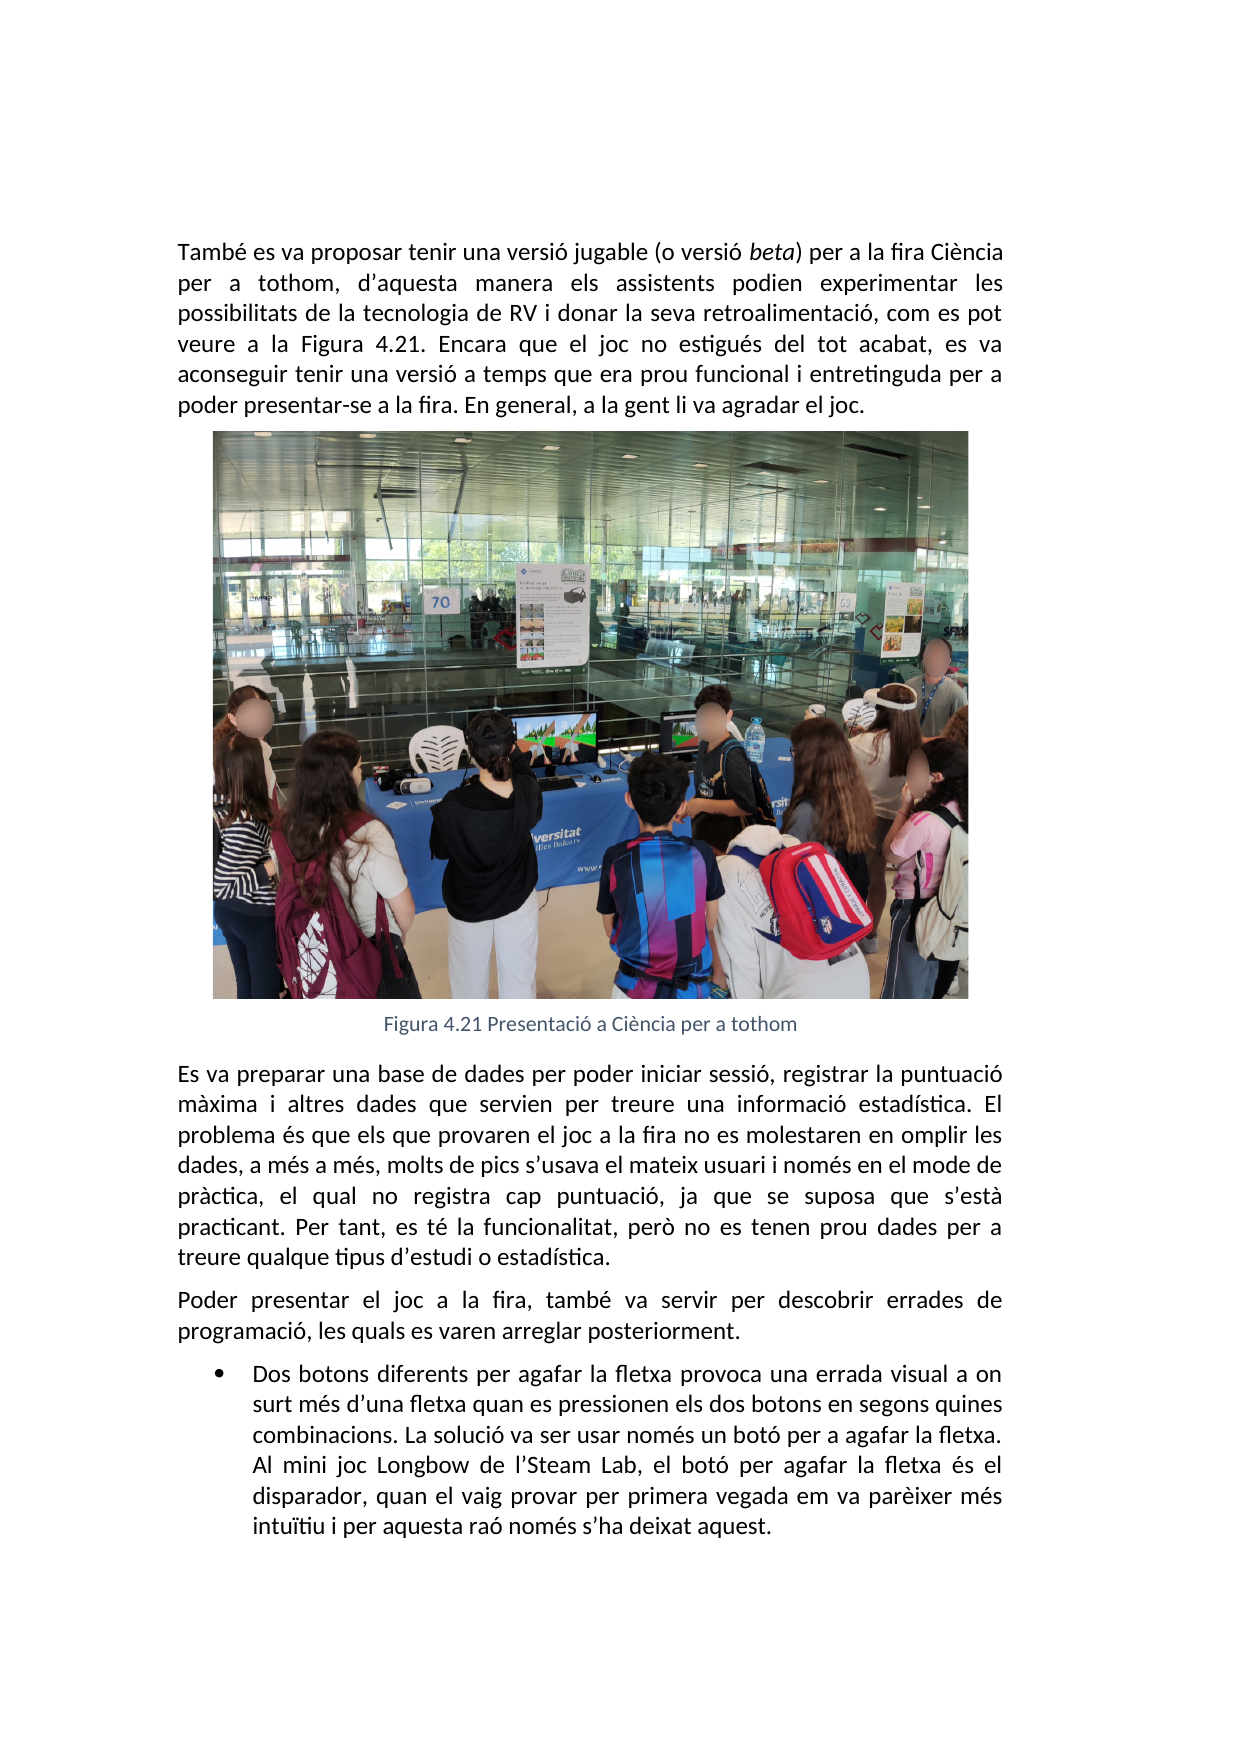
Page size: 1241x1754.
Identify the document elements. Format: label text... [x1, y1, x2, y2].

list Dos botons diferents per agafar la fletxa provoca una errada visual a on surt més d’una fletxa quan es pressionen els dos botons en segons quines combinacions. La solució va ser usar només un botó per a agafar la fletxa. Al mini joc Longbow de l’Steam Lab, el botó per agafar la fletxa és el disparador, quan el vaig provar per primera vegada em va parèixer més intuïtiu i per aquesta raó només s’ha deixat aquest. [215, 1358, 1004, 1541]
text Poder presentar el joc a la fira, també va servir per descobrir errades de programació, les quals es varen arreglar posteriorment. [177, 1284, 1004, 1345]
text Es va preparar una base de dades per poder iniciar sessió, registrar la puntuació màxima i altres dades que servien per treure una informació estadística. El problema és que els que provaren el joc a la fira no es molestaren en omplir les dades, a més a més, molts de pics s’usava el mateix usuari i només en el mode de pràctica, el qual no registra cap puntuació, ja que se suposa que s’està practicant. Per tant, es té la funcionalitat, però no es tenen prou dades per a treure qualque tipus d’estudi o estadística. [177, 1058, 1004, 1272]
picture [212, 431, 969, 999]
